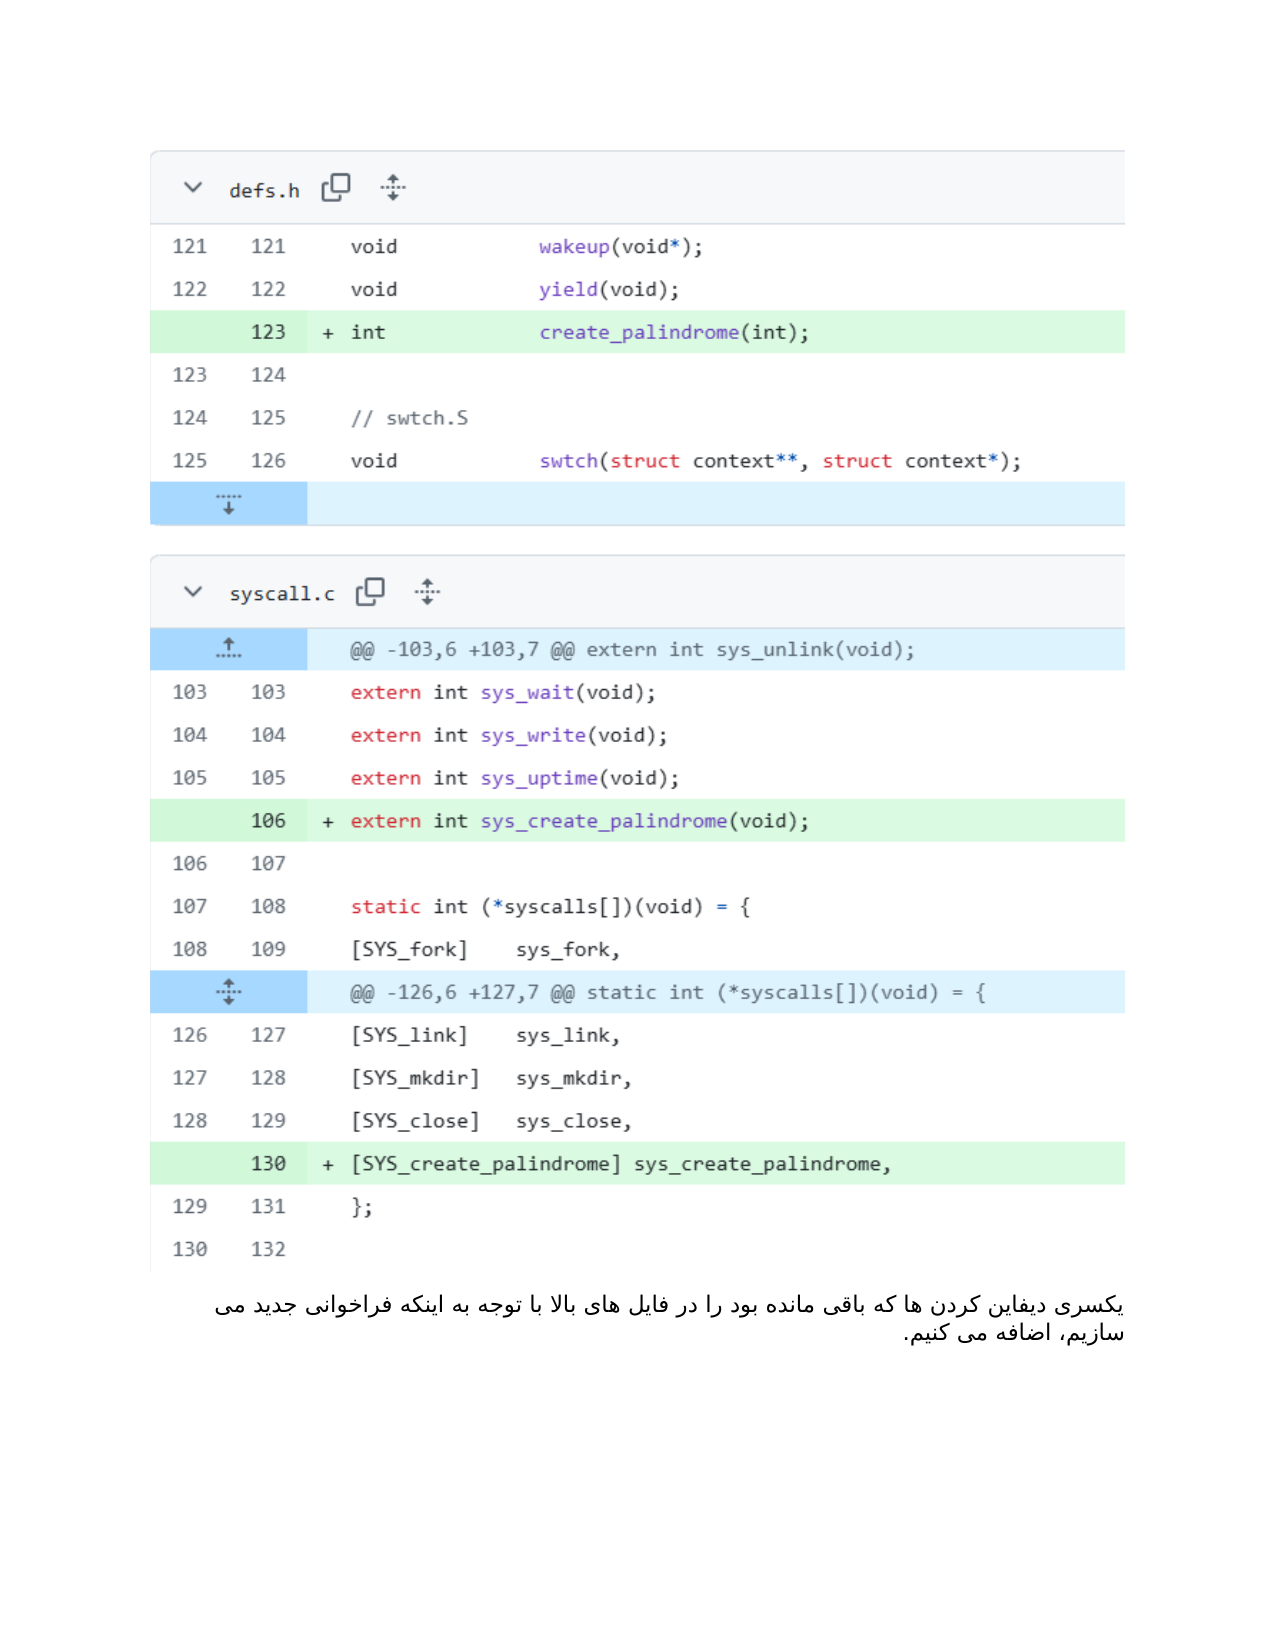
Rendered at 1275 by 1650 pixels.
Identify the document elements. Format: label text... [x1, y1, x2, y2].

picture [150, 150, 1125, 1272]
text یکسری دیفاین کردن ها که باقی مانده بود را در فایل های بالا با توجه به اینکه فراخوانی جدید می سازیم، اضافه می کنیم. [150, 1291, 1125, 1346]
